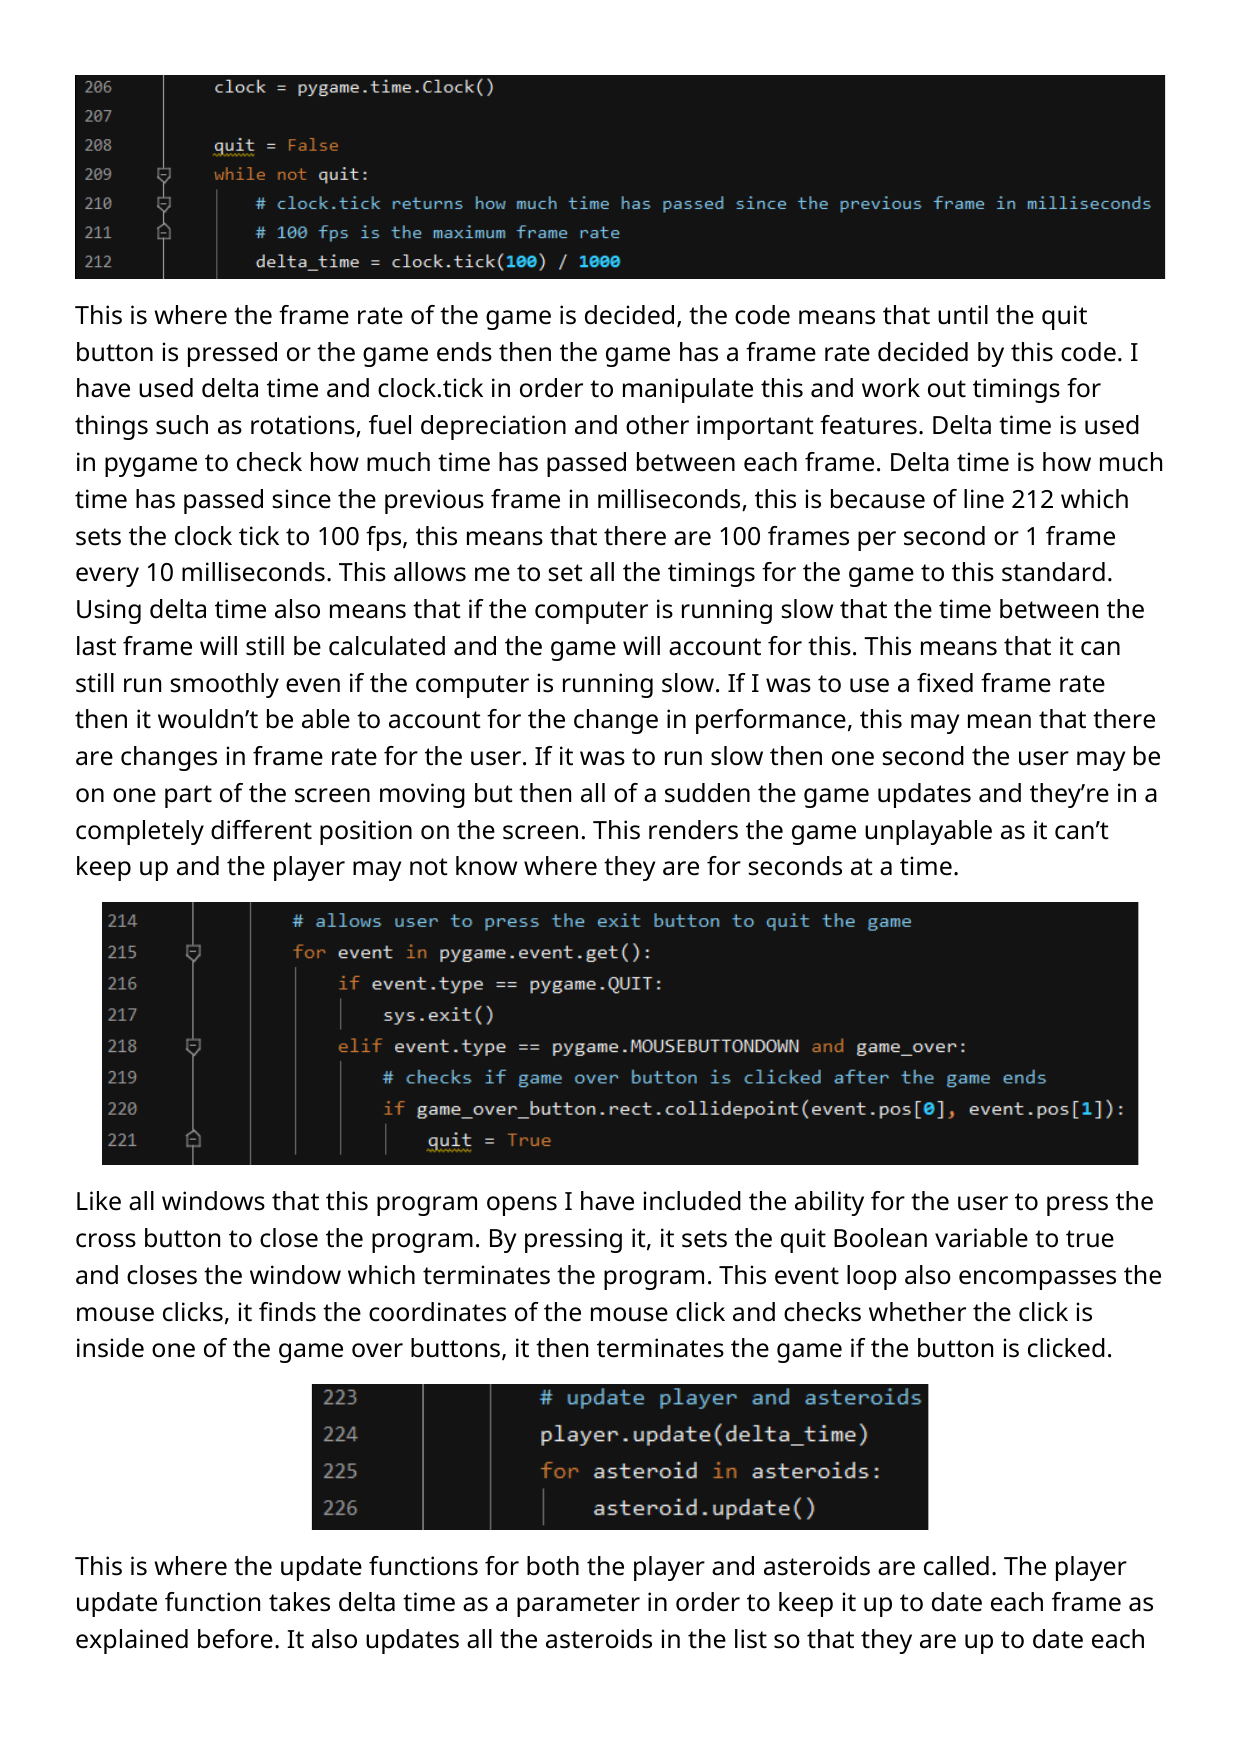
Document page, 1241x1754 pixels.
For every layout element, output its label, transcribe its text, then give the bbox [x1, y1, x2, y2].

text This is where the frame rate of the game is decided, the code means that until the quit button is pressed or the game ends then the game has a frame rate decided by this code. I have used delta time and clock.tick in order to manipulate this and work out timings for things such as rotations, fuel depreciation and other important features. Delta time is used in pygame to check how much time has passed between each frame. Delta time is how much time has passed since the previous frame in milliseconds, this is because of line 212 which sets the clock tick to 100 fps, this means that there are 100 frames per second or 1 frame every 10 milliseconds. This allows me to set all the timings for the game to this standard. Using delta time also means that if the computer is running slow that the time between the last frame will still be calculated and the game will account for this. This means that it can still run smoothly even if the computer is running slow. If I was to use a fixed frame rate then it wouldn’t be able to account for the change in performance, this may mean that there are changes in frame rate for the user. If it was to run slow then one second the user may be on one part of the screen moving but then all of a sudden the game updates and they’re in a completely different position on the screen. This renders the game unplayable as it can’t keep up and the player may not know where they are for seconds at a time. [75, 297, 1165, 883]
picture [102, 902, 1139, 1165]
picture [311, 1384, 929, 1530]
text Like all windows that this program opens I have included the ability for the user to press the cross button to close the program. By pressing it, it sets the quit Boolean variable to true and closes the window which terminates the program. This event loop also encompasses the mouse clicks, it finds the coordinates of the mouse click and checks whether the click is inside one of the game over buttons, it then terminates the game if the button is clicked. [75, 1184, 1165, 1365]
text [75, 1548, 1165, 1656]
picture [75, 75, 1166, 279]
